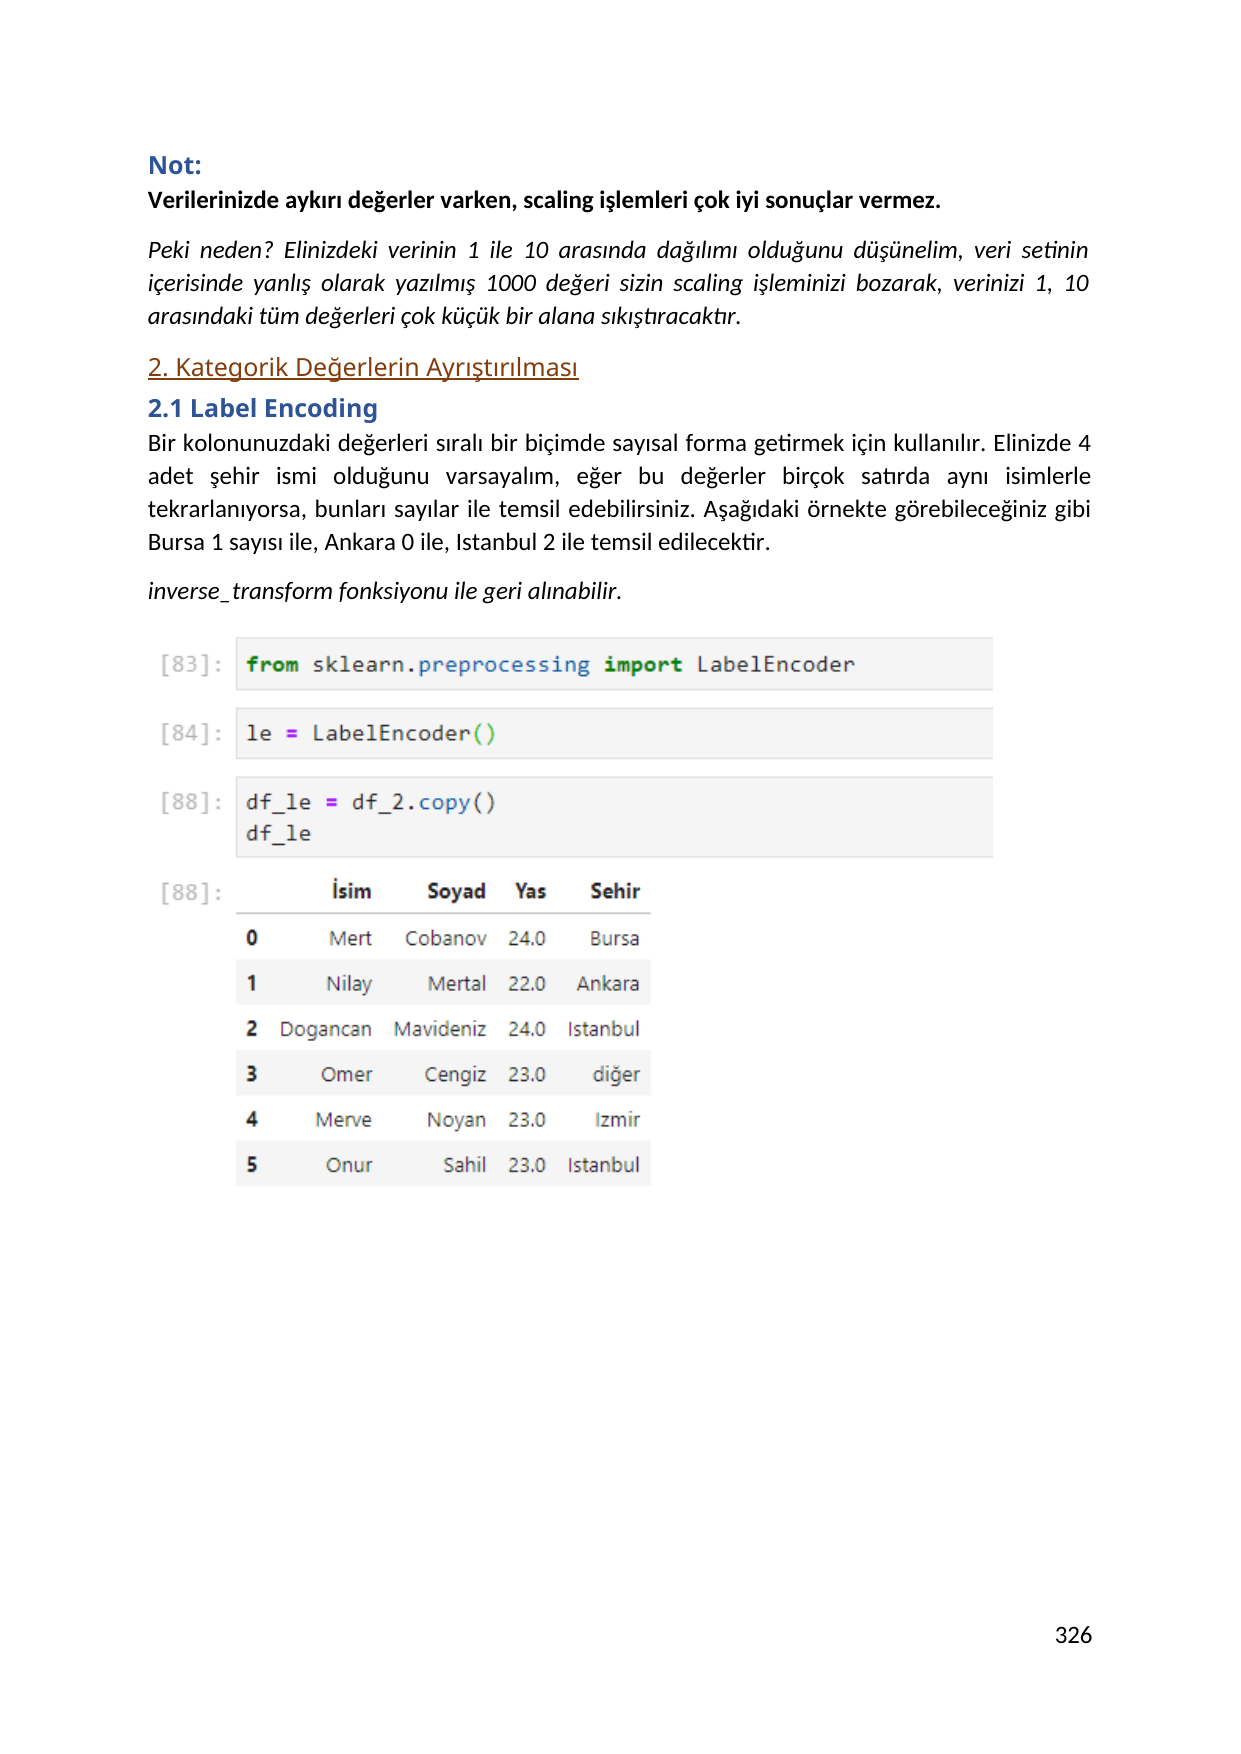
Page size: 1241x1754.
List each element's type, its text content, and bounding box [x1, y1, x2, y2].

subtitle 2.1 Label Encoding [148, 390, 1092, 424]
text Bir kolonunuzdaki değerleri sıralı bir biçimde sayısal forma getirmek için kullanılır. Elinizde 4 adet şehir ismi olduğunu varsayalım, eğer bu değerler birçok satırda aynı isimlerle tekrarlanıyorsa, bunları sayılar ile temsil edebilirsiniz. Aşağıdaki örnekte görebileceğiniz gibi Bursa 1 sayısı ile, Ankara 0 ile, Istanbul 2 ile temsil edilecektir. [148, 427, 1092, 556]
picture [147, 625, 993, 1202]
subtitle 2. Kategorik Değerlerin Ayrıştırılması [148, 349, 1092, 383]
text Verilerinizde aykırı değerler varken, scaling işlemleri çok iyi sonuçlar vermez. [148, 184, 1092, 215]
text Peki neden? Elinizdeki verinin 1 ile 10 arasında dağılımı olduğunu düşünelim, veri setinin içerisinde yanlış olarak yazılmış 1000 değeri sizin scaling işleminizi bozarak, verinizi 1, 10 arasındaki tüm değerleri çok küçük bir alana sıkıştıracaktır. [148, 234, 1092, 330]
subtitle Not: [148, 148, 1092, 182]
text inverse_transform fonksiyonu ile geri alınabilir. [148, 576, 1092, 606]
